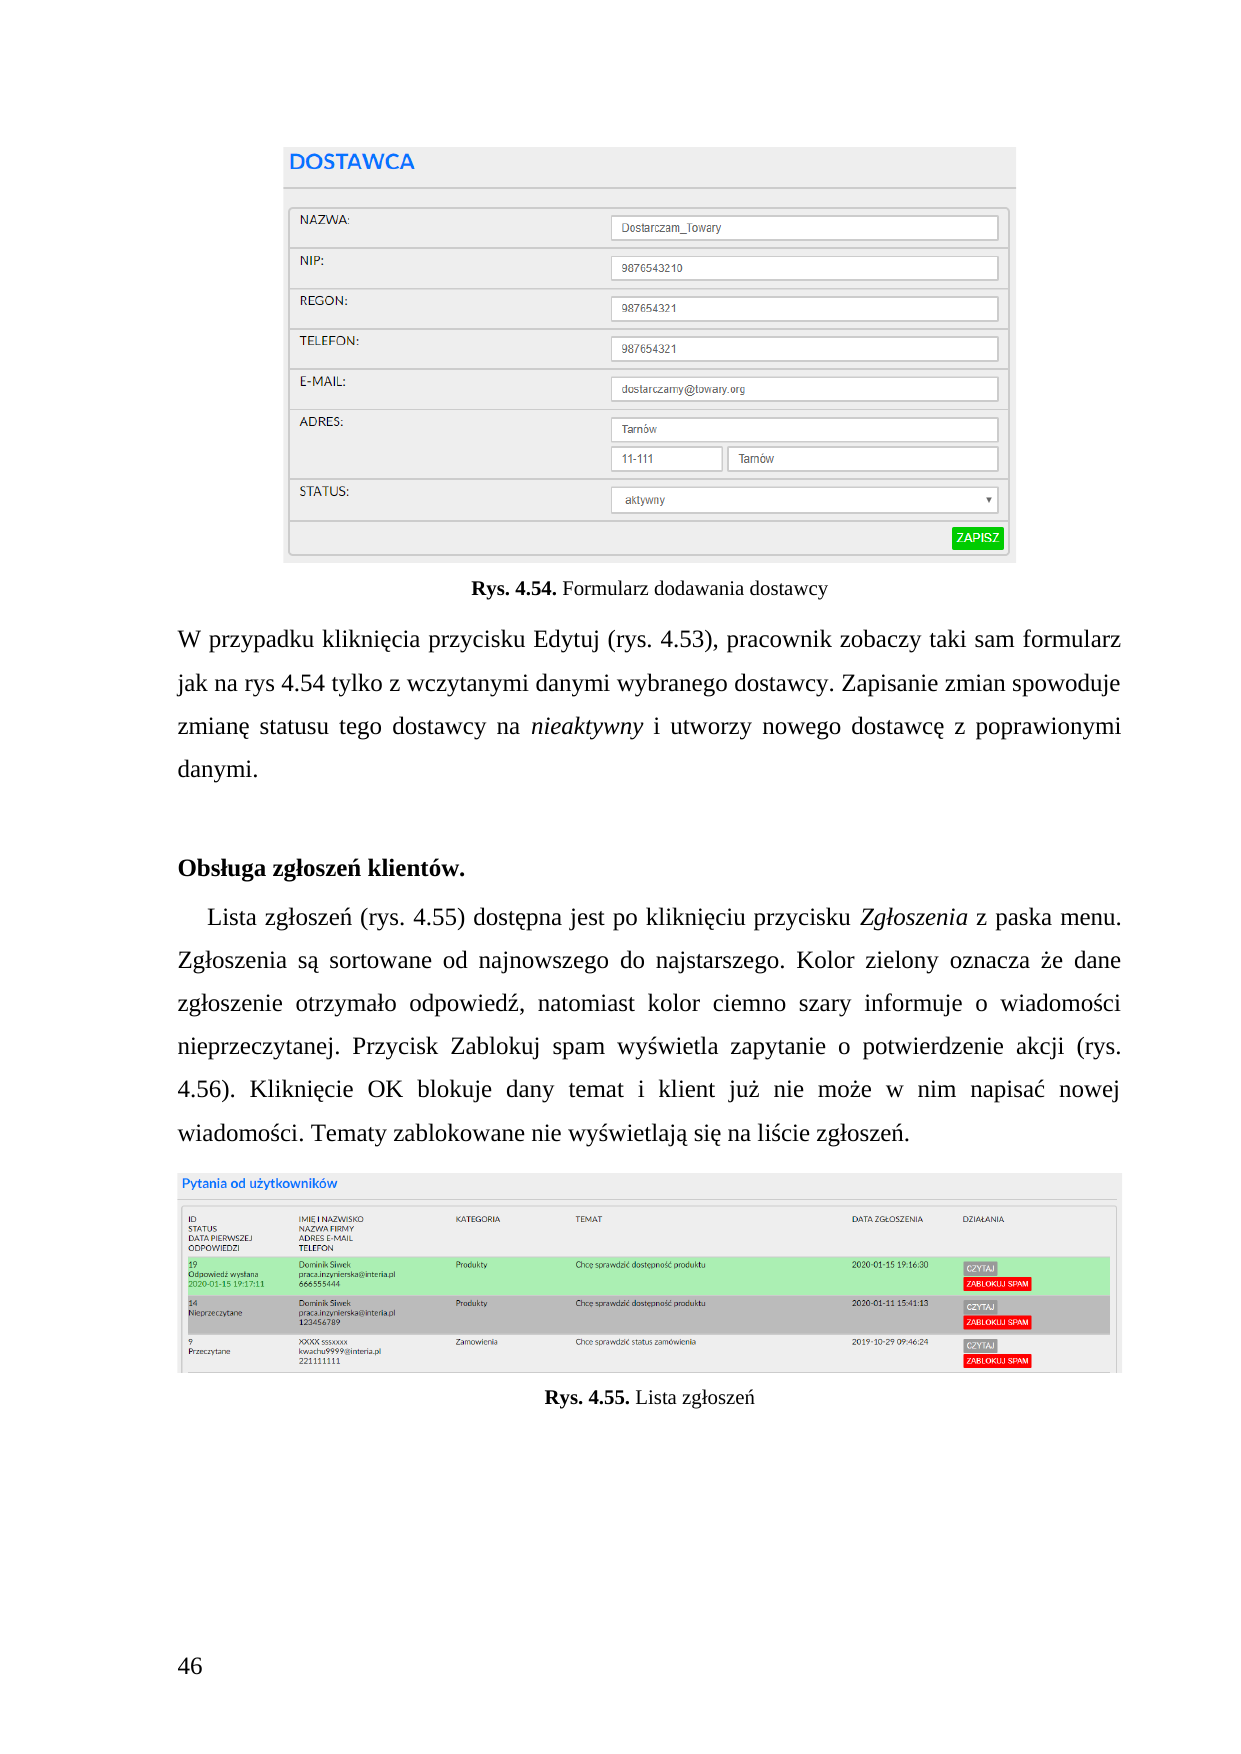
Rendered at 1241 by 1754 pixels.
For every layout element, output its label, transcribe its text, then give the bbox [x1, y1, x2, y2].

picture [283, 147, 1017, 563]
text Obsługa zgłoszeń klientów. [177, 853, 1122, 881]
text W przypadku kliknięcia przycisku Edytuj (rys. 4.53), pracownik zobaczy taki sam formularz jak na rys 4.54 tylko z wczytanymi danymi wybranego dostawcy. Zapisanie zmian spowoduje zmianę statusu tego dostawcy na nieaktywny i utworzy nowego dostawcę z poprawionymi danymi. [177, 624, 1122, 783]
picture [177, 1173, 1123, 1373]
text Lista zgłoszeń (rys. 4.55) dostępna jest po kliknięciu przycisku Zgłoszenia z paska menu. Zgłoszenia są sortowane od najnowszego do najstarszego. Kolor zielony oznacza że dane zgłoszenie otrzymało odpowiedź, natomiast kolor ciemno szary informuje o wiadomości nieprzeczytanej. Przycisk Zablokuj spam wyświetla zapytanie o potwierdzenie akcji (rys. 4.56). Kliknięcie OK blokuje dany temat i klient już nie może w nim napisać nowej wiadomości. Tematy zablokowane nie wyświetlają się na liście zgłoszeń. [177, 902, 1122, 1146]
text Rys. 4.54. Formularz dodawania dostawcy [177, 575, 1122, 599]
text Rys. 4.55. Lista zgłoszeń [177, 1385, 1122, 1409]
